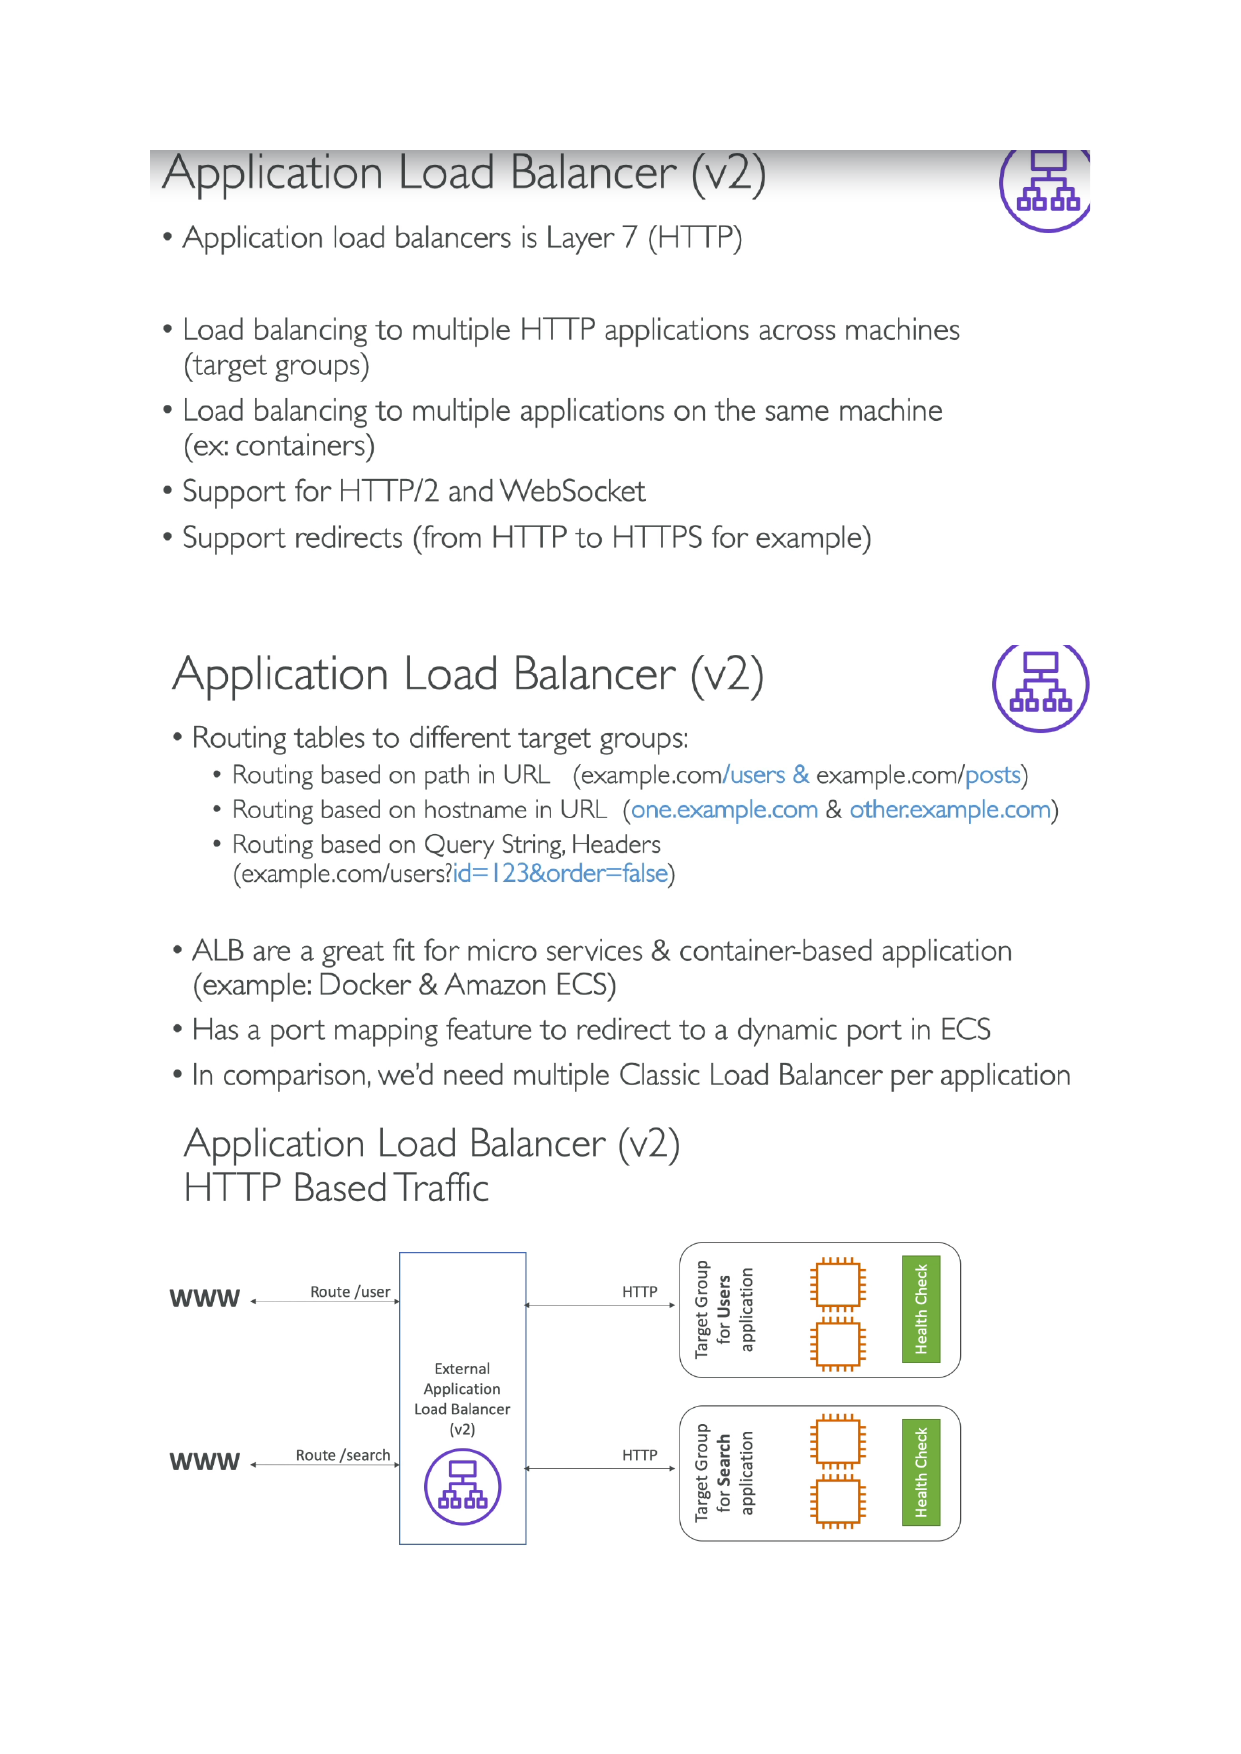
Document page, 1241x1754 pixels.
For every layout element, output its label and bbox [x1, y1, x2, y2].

picture [150, 645, 1091, 1106]
picture [150, 150, 1091, 562]
picture [150, 1124, 980, 1553]
